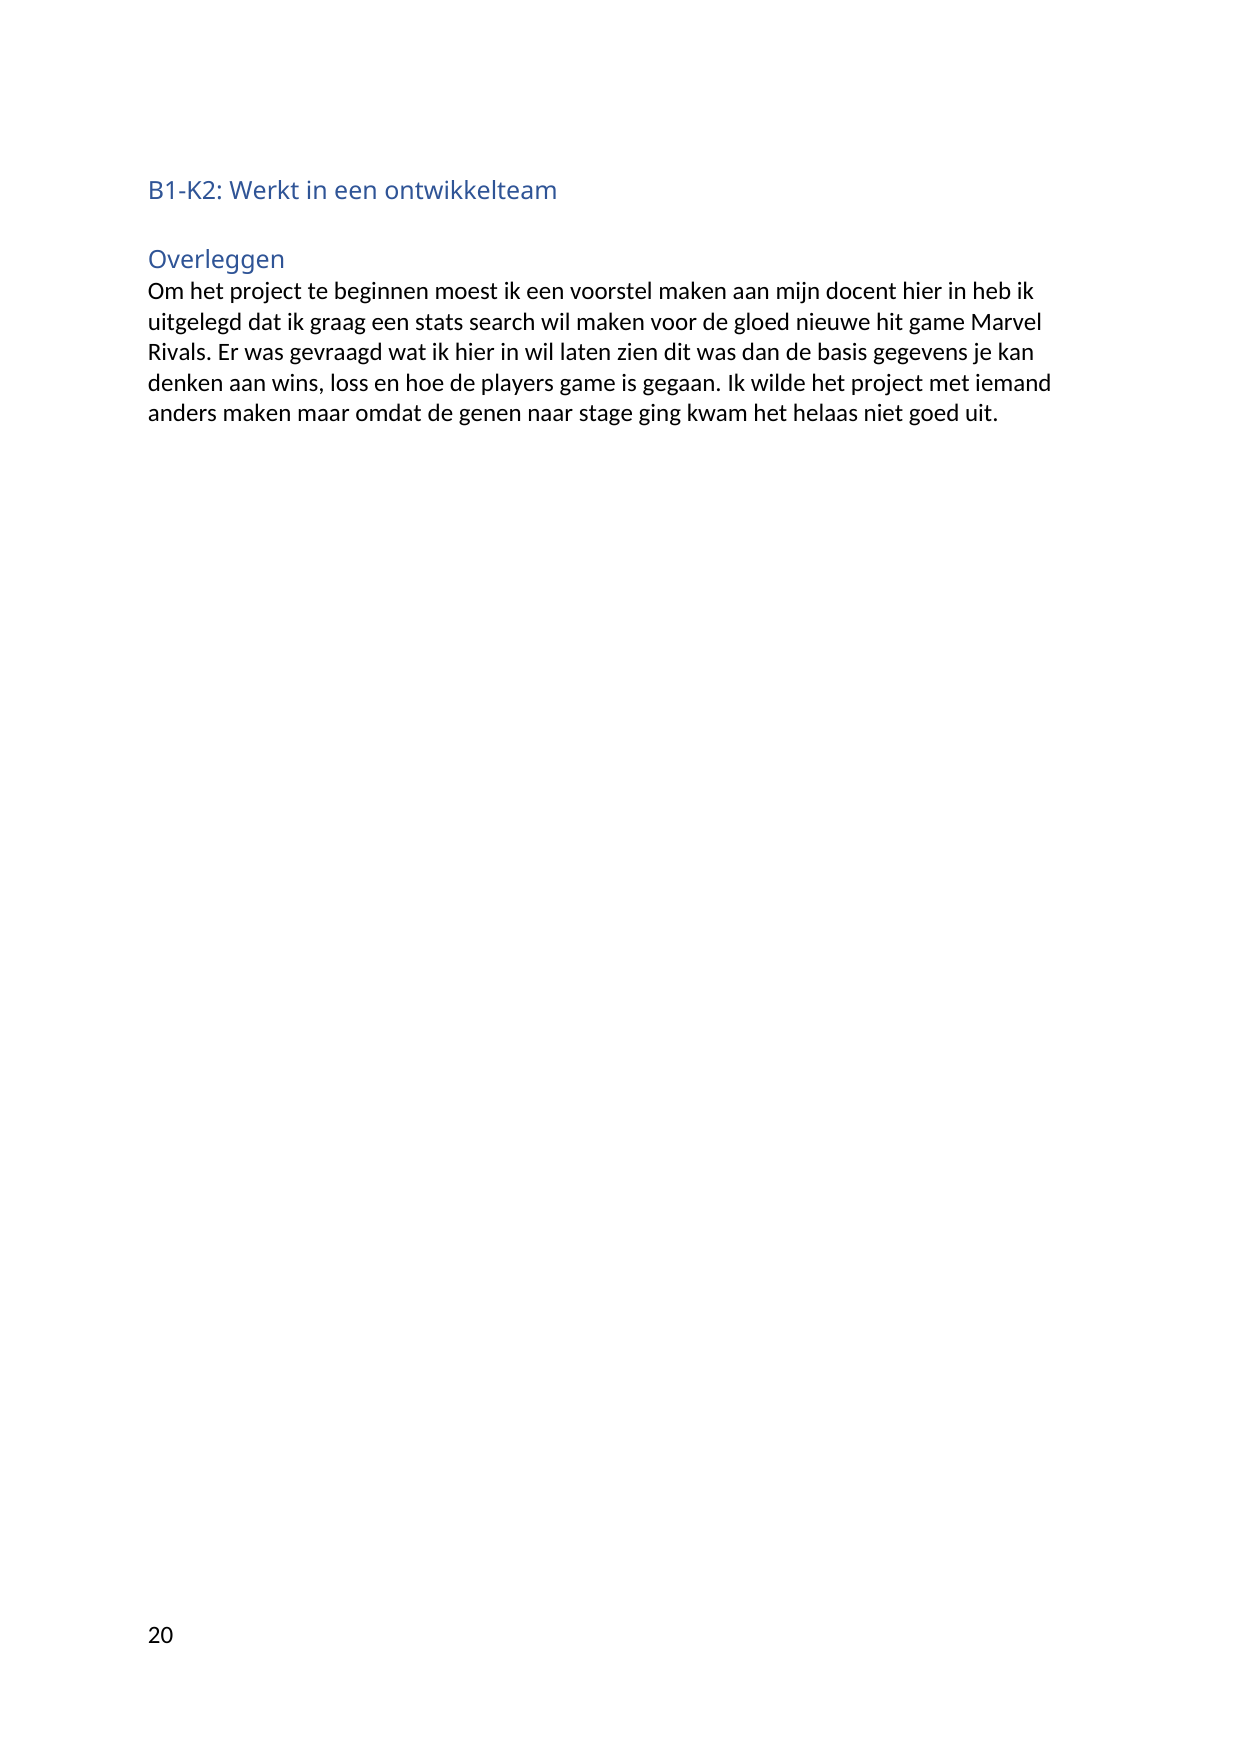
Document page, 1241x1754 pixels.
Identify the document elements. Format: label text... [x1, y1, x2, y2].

subtitle B1-K2: Werkt in een ontwikkelteam [148, 173, 1093, 207]
subtitle Overleggen [148, 241, 1093, 275]
text Om het project te beginnen moest ik een voorstel maken aan mijn docent hier in heb ik uitgelegd dat ik graag een stats search wil maken voor de gloed nieuwe hit game Marvel Rivals. Er was gevraagd wat ik hier in wil laten zien dit was dan de basis gegevens je kan denken aan wins, loss en hoe de players game is gegaan. Ik wilde het project met iemand anders maken maar omdat de genen naar stage ging kwam het helaas niet goed uit. [148, 275, 1093, 428]
